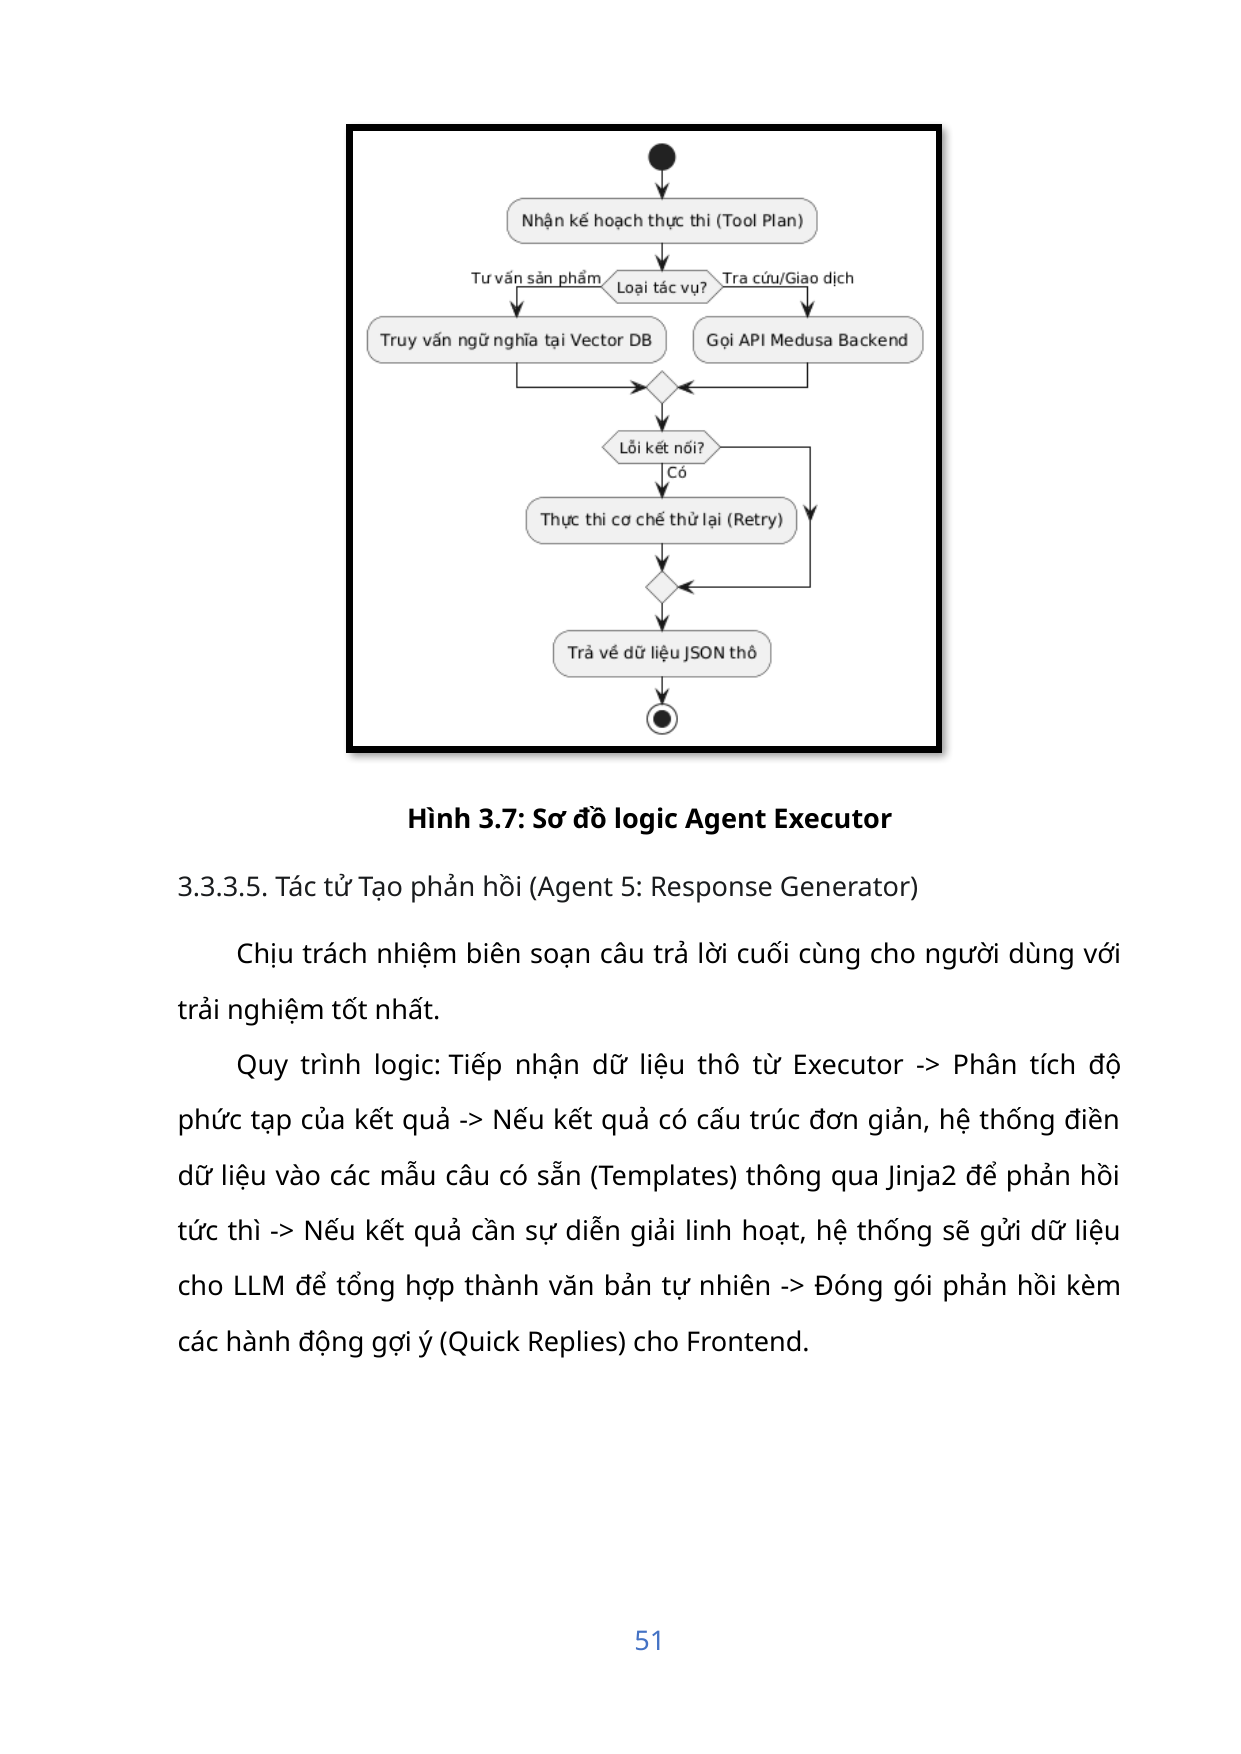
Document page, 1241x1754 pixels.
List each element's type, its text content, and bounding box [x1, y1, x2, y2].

text Quy trình logic: Tiếp nhận dữ liệu thô từ Executor -> Phân tích độ phức tạp của kết quả -> Nếu kết quả có cấu trúc đơn giản, hệ thống điền dữ liệu vào các mẫu câu có sẵn (Templates) thông qua Jinja2 để phản hồi tức thì -> Nếu kết quả cần sự diễn giải linh hoạt, hệ thống sẽ gửi dữ liệu cho LLM để tổng hợp thành văn bản tự nhiên -> Đóng gói phản hồi kèm các hành động gợi ý (Quick Replies) cho Frontend. [177, 1045, 1122, 1359]
text Hình 3.7: Sơ đồ logic Agent Executor [177, 799, 1122, 836]
text Tác tử Tạo phản hồi (Agent 5: Response Generator) [177, 867, 1122, 904]
picture [353, 131, 936, 746]
text Chịu trách nhiệm biên soạn câu trả lời cuối cùng cho người dùng với trải nghiệm tốt nhất. [177, 935, 1122, 1027]
